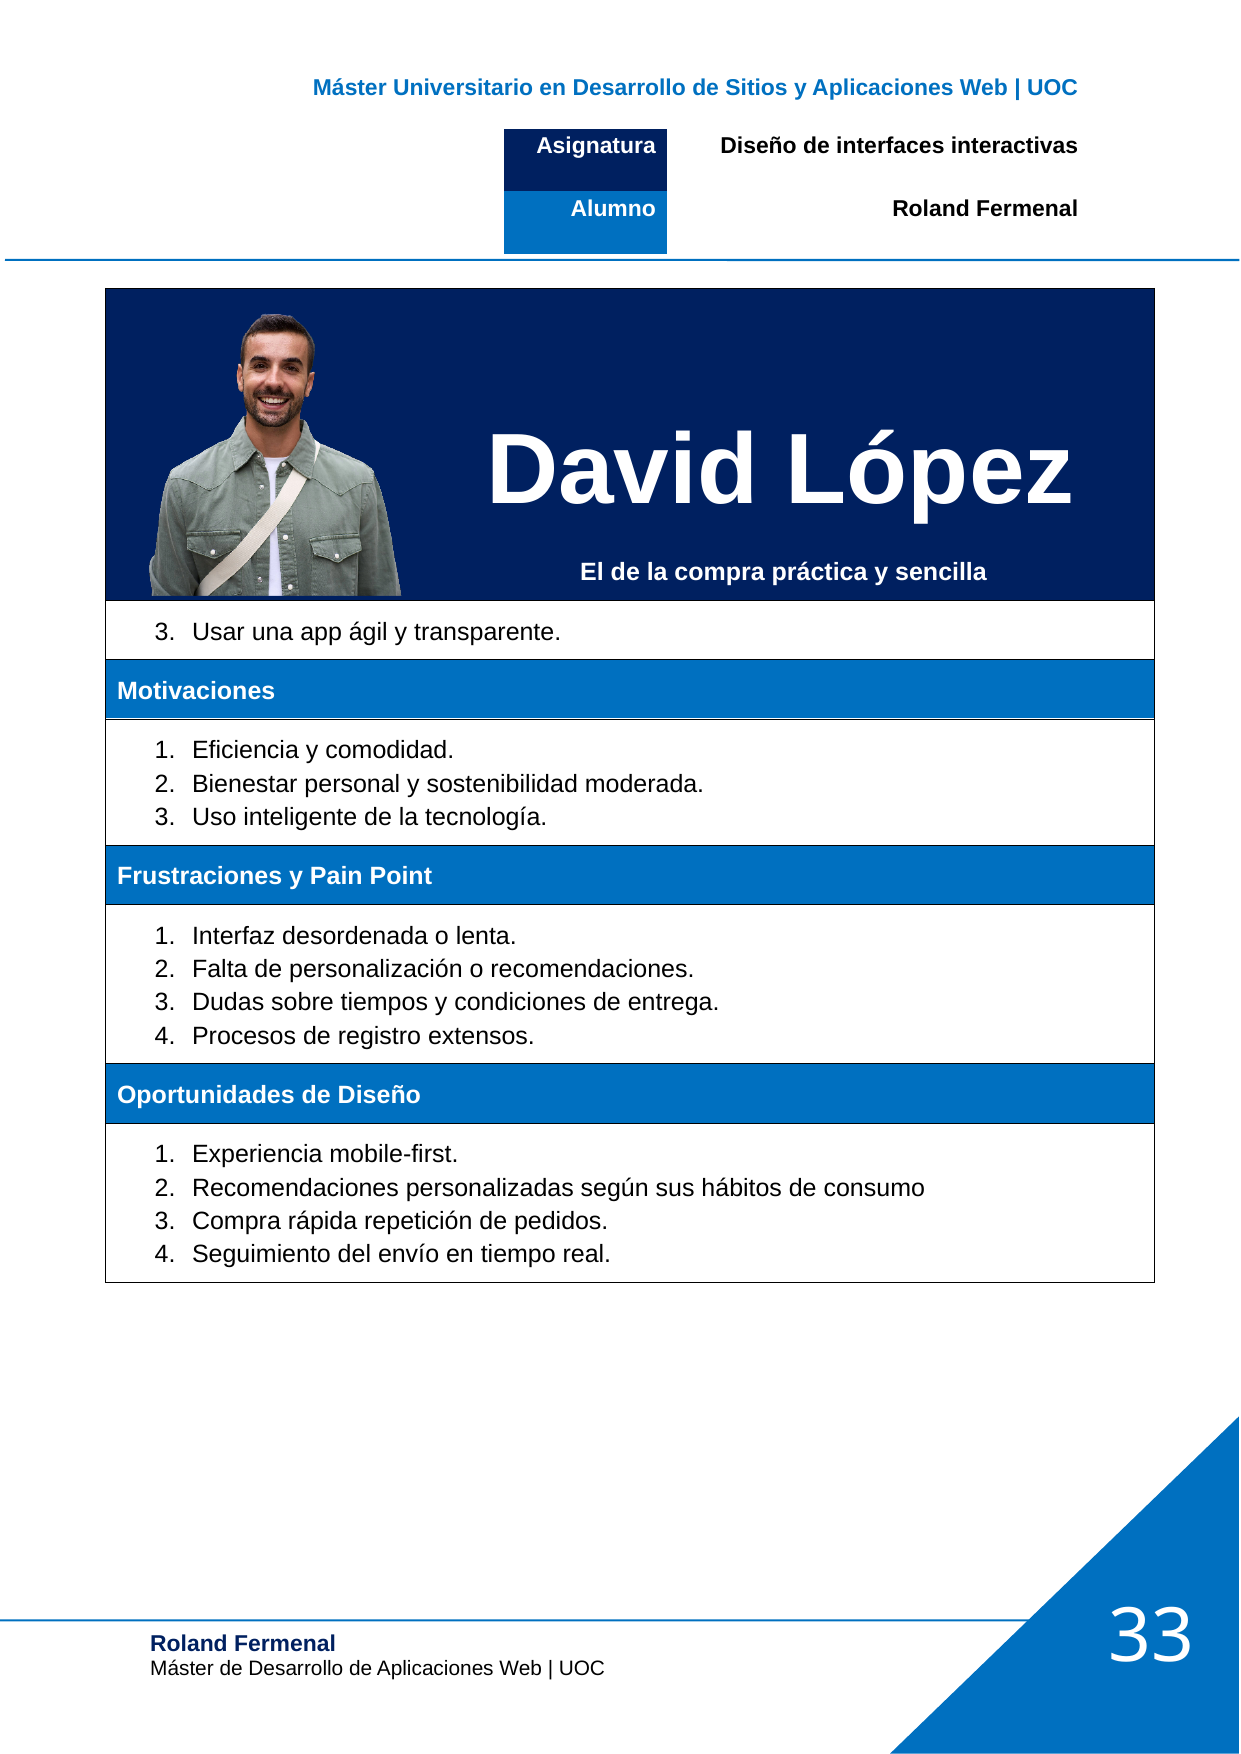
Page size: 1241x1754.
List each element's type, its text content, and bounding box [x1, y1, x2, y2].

table_cell Eficiencia y comodidad. Bienestar personal y sostenibilidad moderada. Uso inteligente de la tecnología. [106, 720, 1154, 844]
table_cell Ahorrar tiempo sin perder calidad. Mantener una dieta equilibrada de forma sencilla. Usar una app ágil y transparente. [106, 601, 1154, 659]
table_cell Frustraciones y Pain Point [106, 846, 1154, 904]
table_cell Experiencia mobile-first. Recomendaciones personalizadas según sus hábitos de consumo Compra rápida repetición de pedidos. Seguimiento del envío en tiempo real. [106, 1124, 1154, 1282]
table_header David López El de la compra práctica y sencilla [106, 289, 1154, 600]
table_cell Oportunidades de Diseño [106, 1064, 1154, 1123]
table_cell Motivaciones [106, 660, 1154, 718]
table_cell Interfaz desordenada o lenta. Falta de personalización o recomendaciones. Dudas sobre tiempos y condiciones de entrega. Procesos de registro extensos. [106, 905, 1154, 1063]
